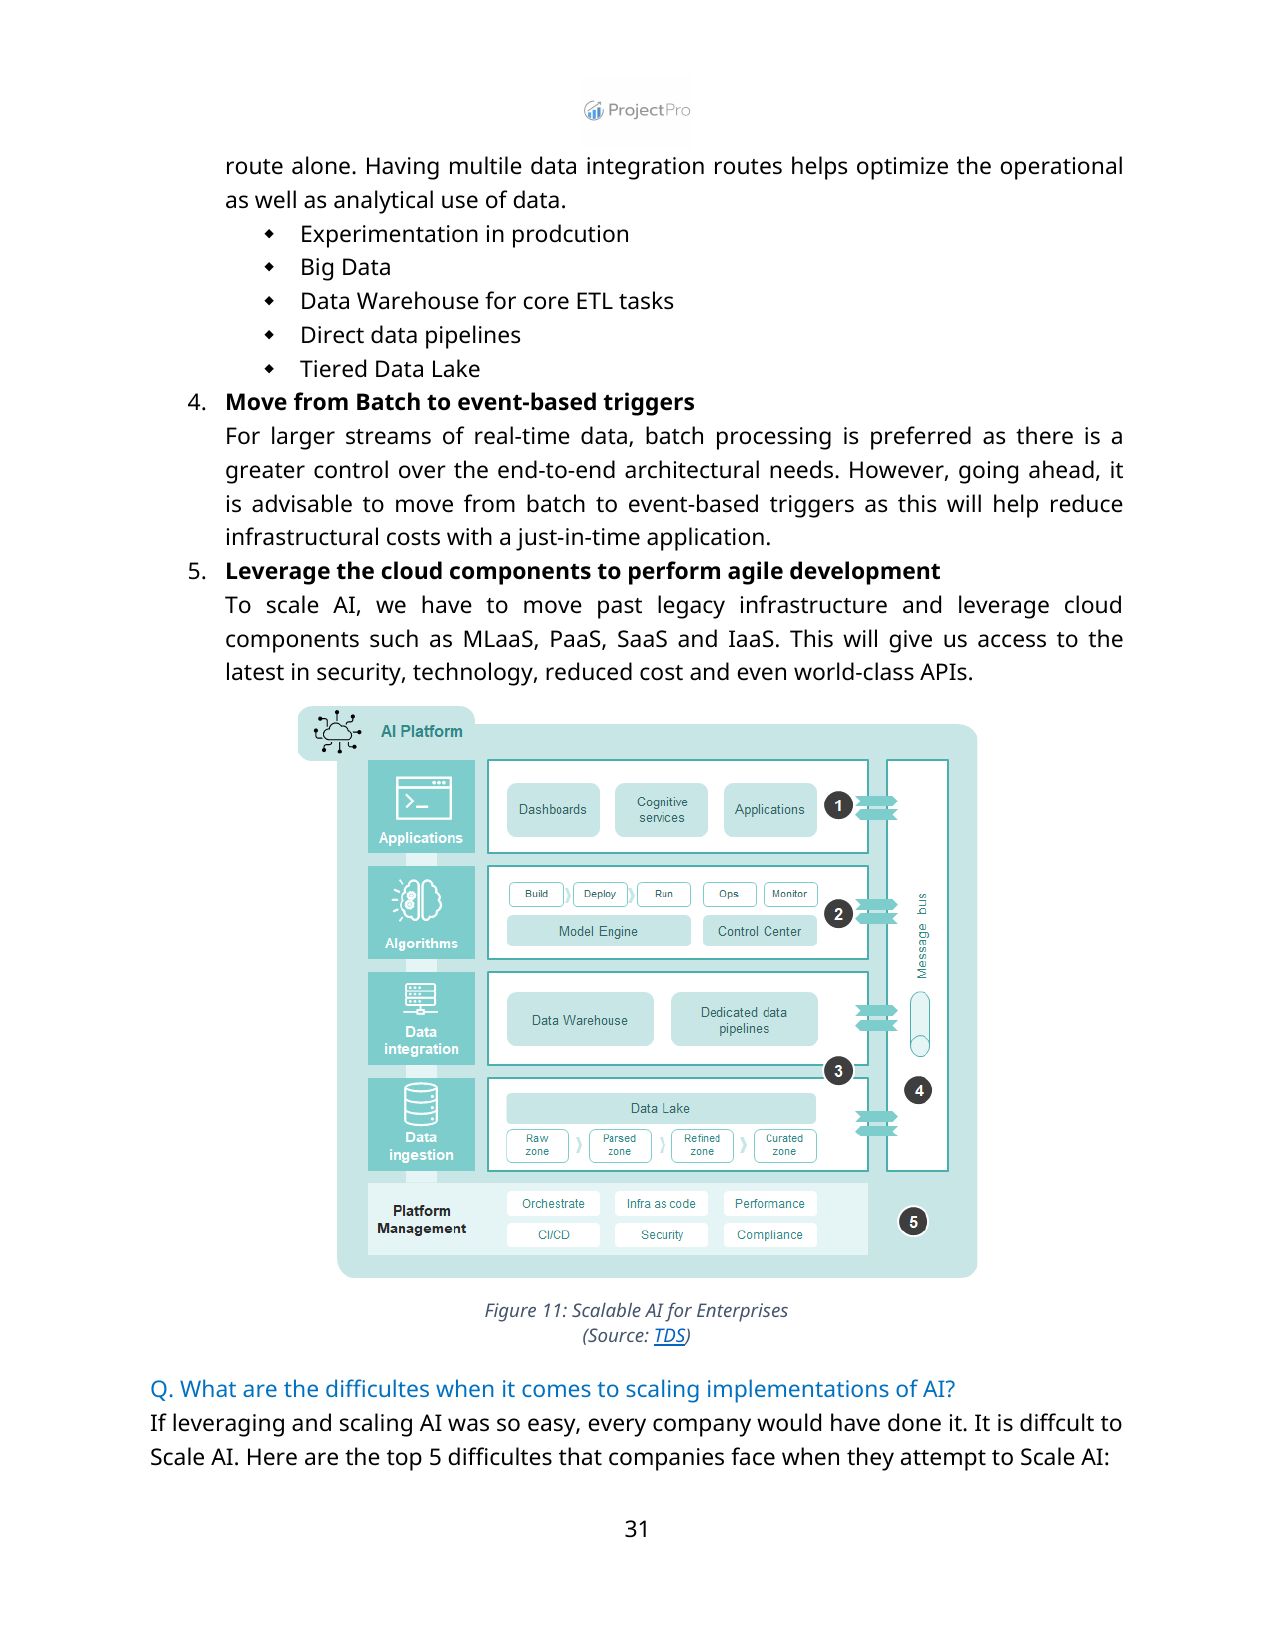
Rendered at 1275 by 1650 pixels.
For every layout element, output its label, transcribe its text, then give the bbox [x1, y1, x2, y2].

list Direct data pipelines [262, 319, 1125, 350]
list Data Warehouse for core ETL tasks [262, 285, 1125, 316]
picture [297, 706, 978, 1278]
text Figure 11: Scalable AI for Enterprises (Source: TDS) [150, 1297, 1125, 1348]
list Big Data [262, 251, 1125, 282]
list Tiered Data Lake [262, 352, 1125, 384]
picture [582, 75, 693, 149]
list Leverage the cloud components to perform agile development To scale AI, we have to move past legacy infrastructure and leverage cloud components such as MLaaS, PaaS, SaaS and IaaS. This will give us access to the latest in security, technology, reduced cost and even world-class APIs. [187, 555, 1125, 687]
list Experimentation in prodcution [262, 217, 1125, 249]
subtitle Q. What are the difficultes when it comes to scaling implementations of AI? [150, 1373, 1125, 1404]
list Move from Batch to event-based triggers For larger streams of real-time data, batch processing is preferred as there is a greater control over the end-to-end architectural needs. However, going ahead, it is advisable to move from batch to event-based triggers as this will help reduce infrastructural costs with a just-in-time application. [187, 386, 1125, 552]
text If leveraging and scaling AI was so easy, every company would have done it. It is diffcult to Scale AI. Here are the top 5 difficultes that companies face when they attempt to Scale AI: [150, 1407, 1125, 1472]
